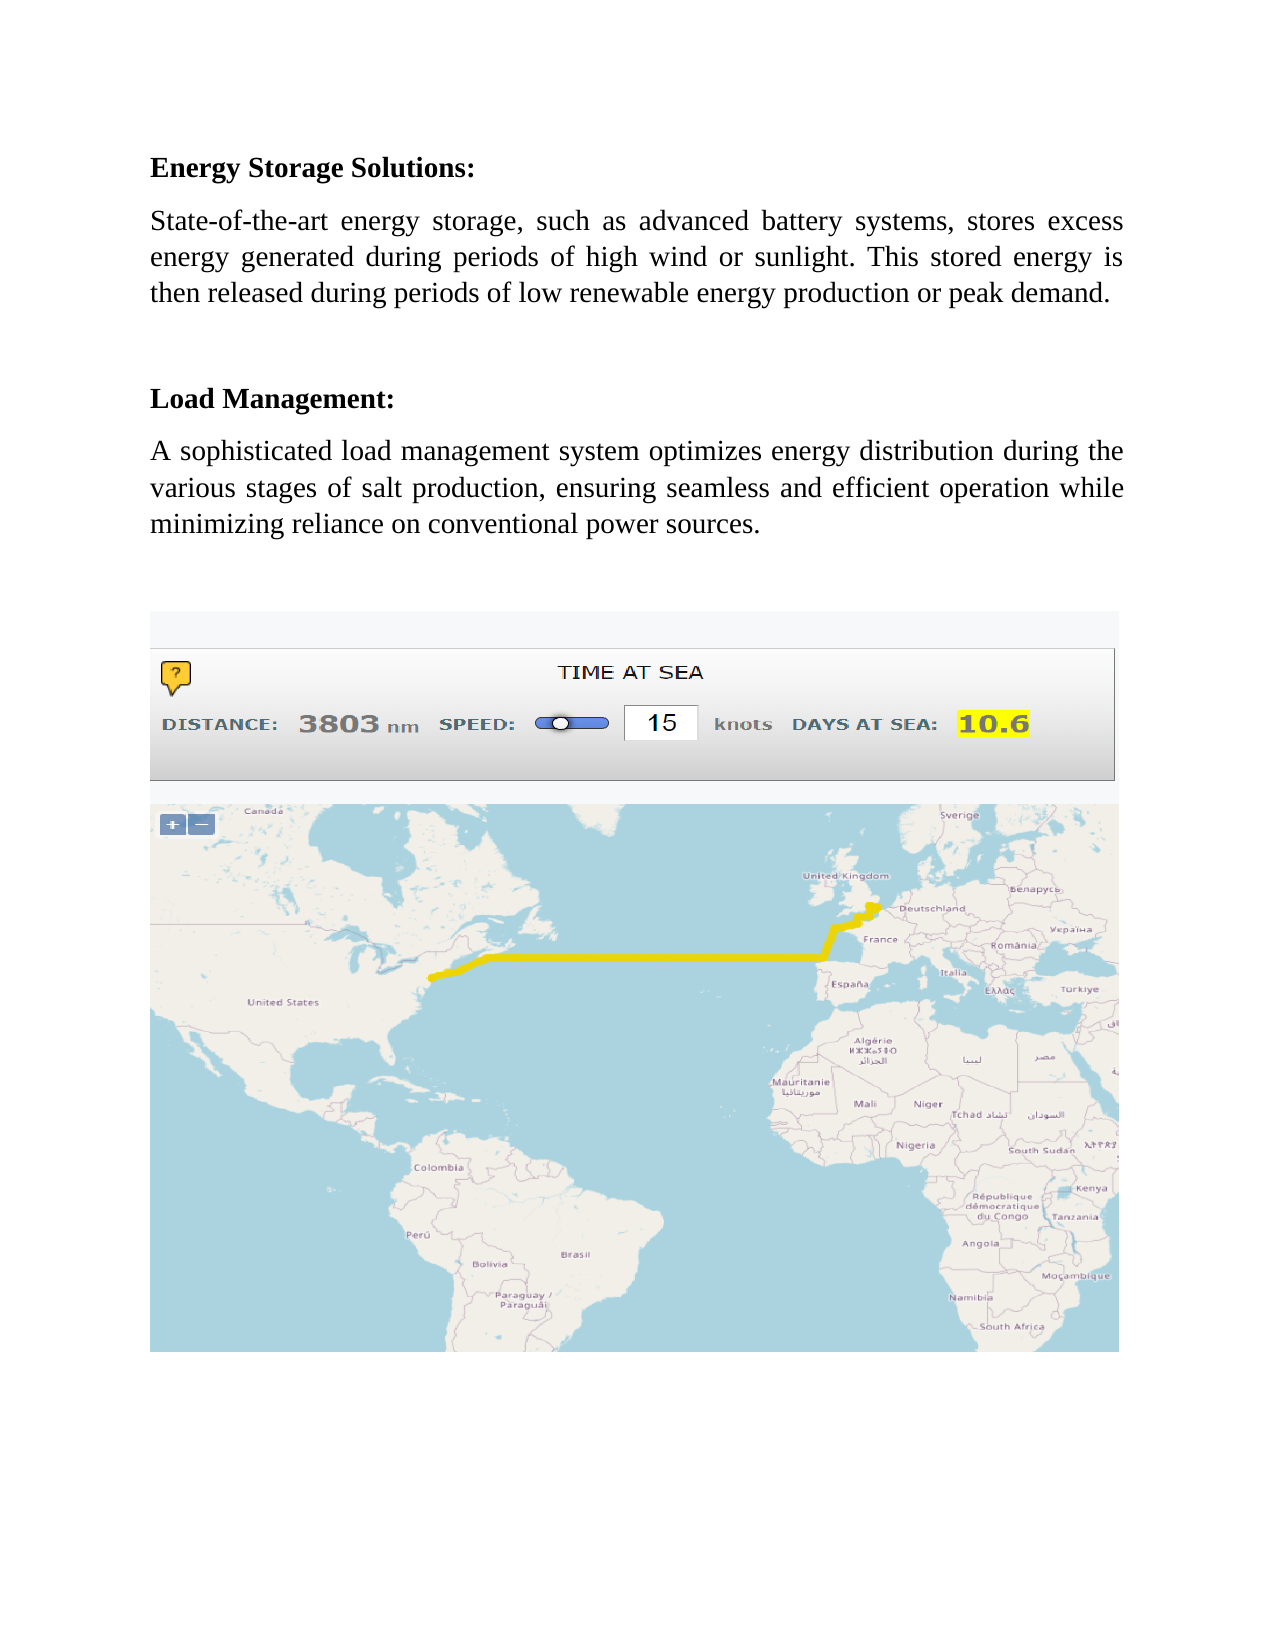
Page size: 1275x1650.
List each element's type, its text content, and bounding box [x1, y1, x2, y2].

picture [150, 611, 1119, 1352]
text Load Management: [150, 381, 1125, 414]
text A sophisticated load management system optimizes energy distribution during the various stages of salt production, ensuring seamless and efficient operation while minimizing reliance on conventional power sources. [150, 433, 1125, 539]
text State-of-the-art energy storage, such as advanced battery systems, stores excess energy generated during periods of high wind or sunlight. This stored energy is then released during periods of low renewable energy production or peak demand. [150, 203, 1125, 309]
text Energy Storage Solutions: [150, 150, 1125, 183]
